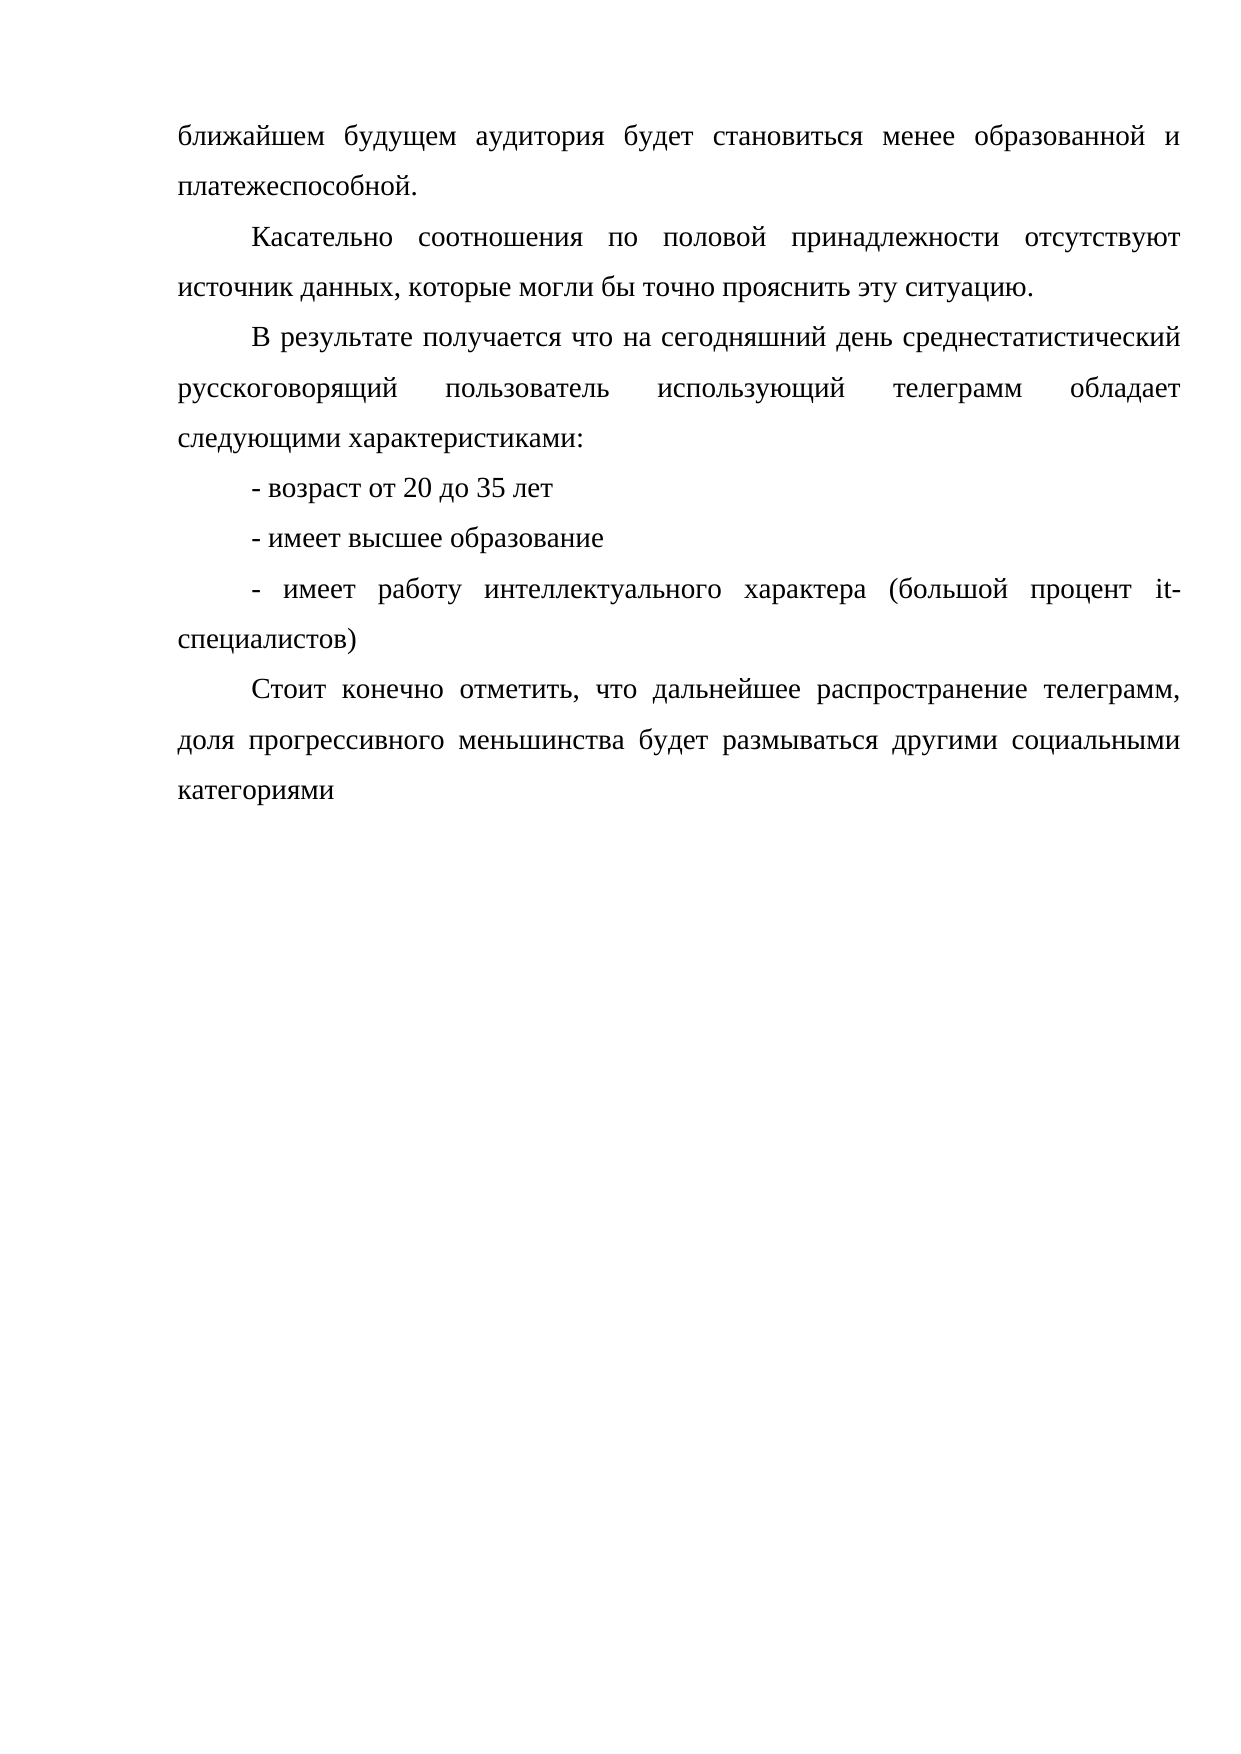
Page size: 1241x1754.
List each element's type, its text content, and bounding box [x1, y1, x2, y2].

text Стоит конечно отметить, что дальнейшее распространение телеграмм, доля прогрессивного меньшинства будет размываться другими социальными категориями [177, 672, 1181, 806]
text Касательно соотношения по половой принадлежности отсутствуют источник данных, которые могли бы точно прояснить эту ситуацию. [177, 219, 1181, 303]
text - имеет работу интеллектуального характера (большой процент it-специалистов) [177, 571, 1181, 655]
text - имеет высшее образование [177, 521, 1181, 554]
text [177, 118, 1181, 202]
text - возраст от 20 до 35 лет [177, 470, 1181, 504]
text В результате получается что на сегодняшний день среднестатистический русскоговорящий пользователь использующий телеграмм обладает следующими характеристиками: [177, 319, 1181, 453]
